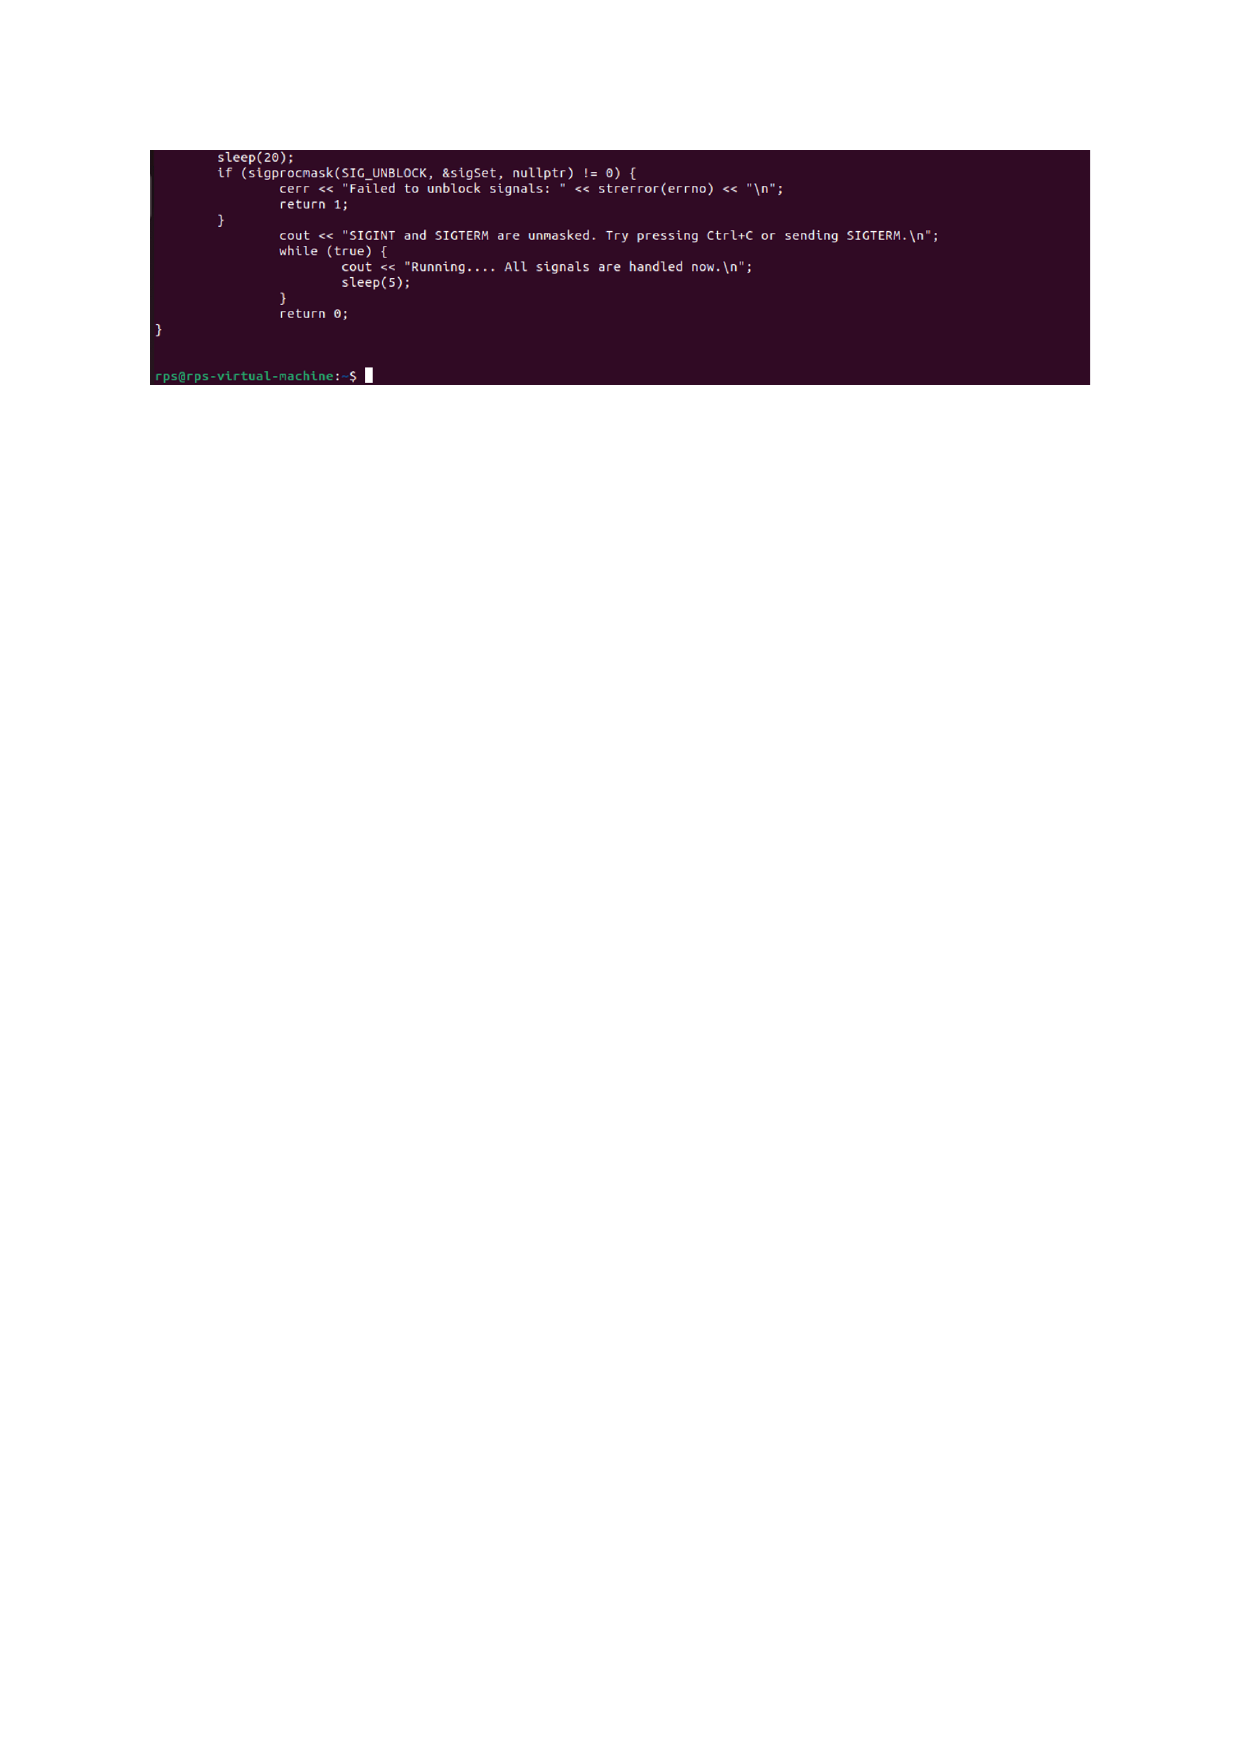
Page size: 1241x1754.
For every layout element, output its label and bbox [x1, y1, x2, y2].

picture [150, 150, 1091, 385]
